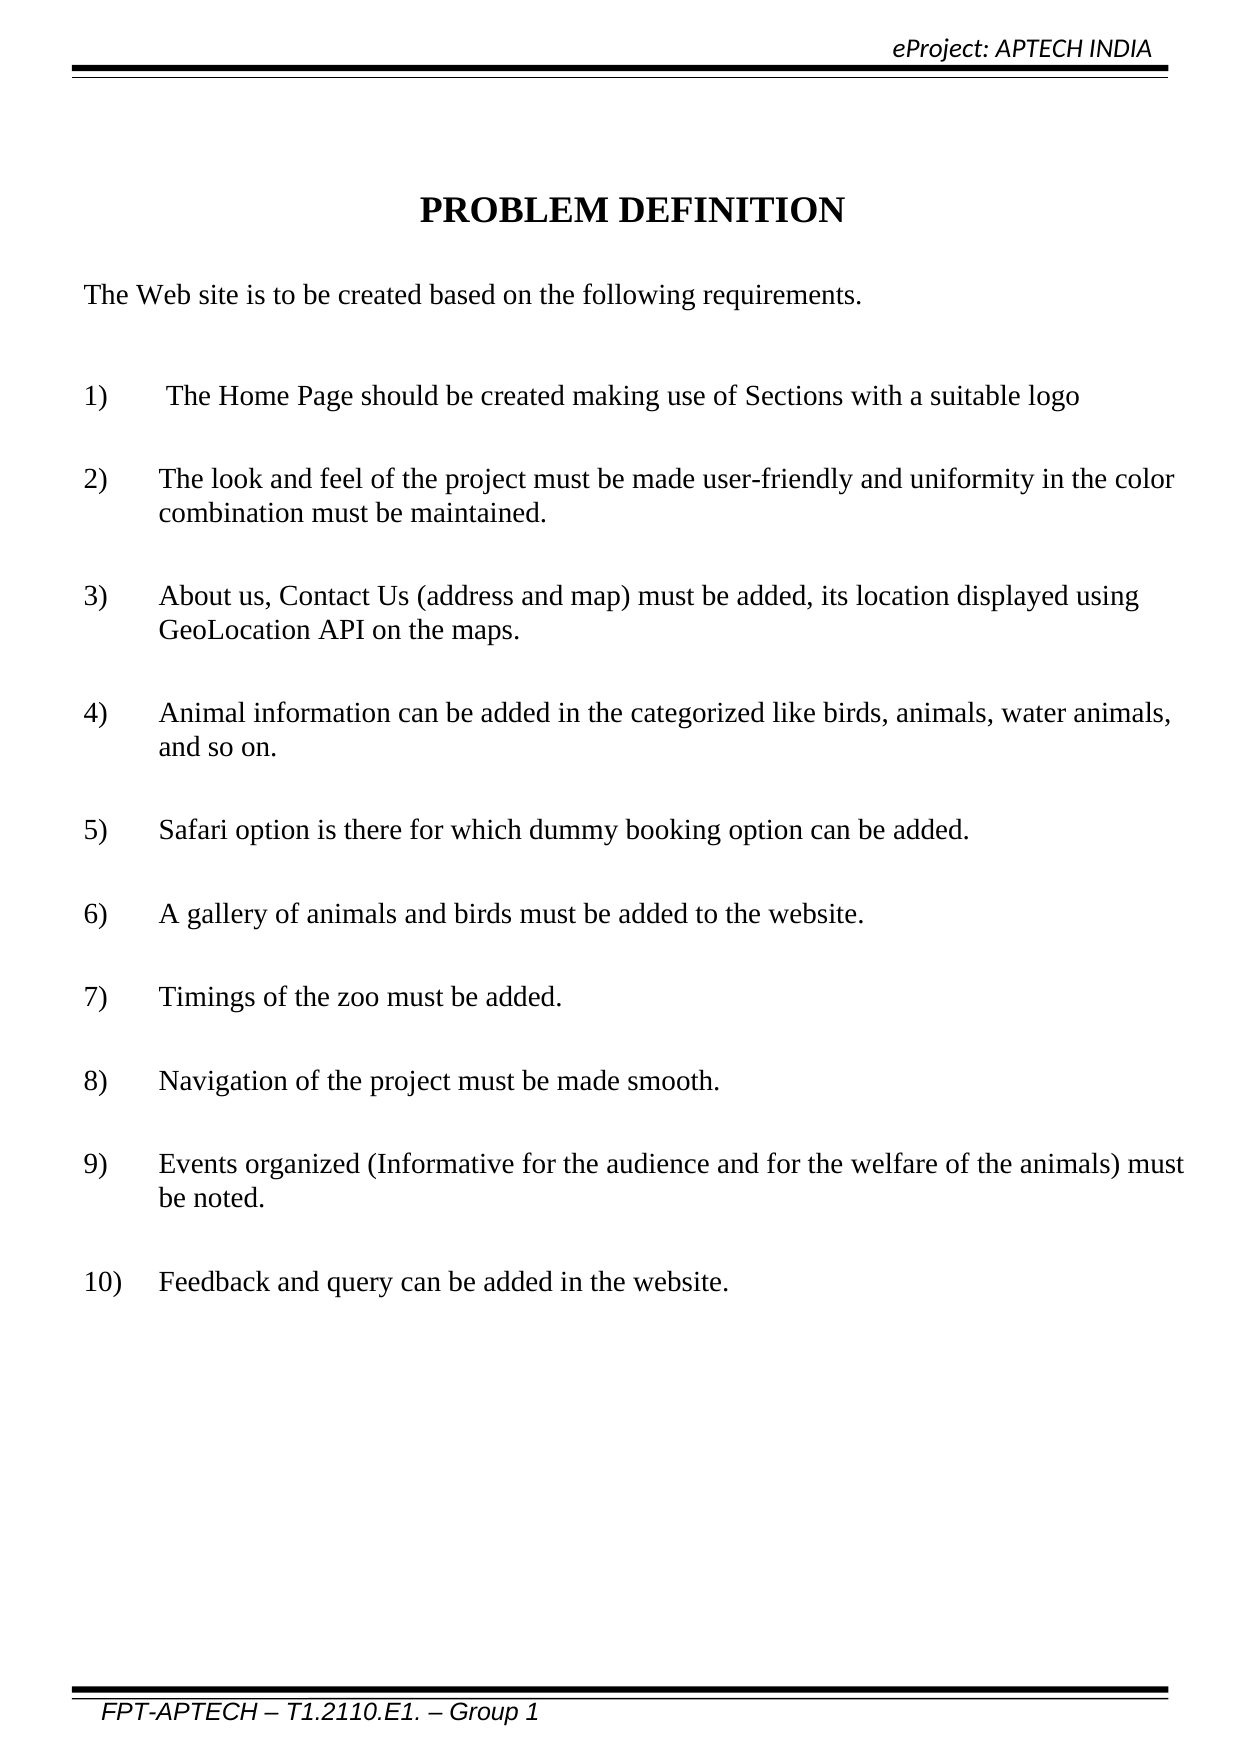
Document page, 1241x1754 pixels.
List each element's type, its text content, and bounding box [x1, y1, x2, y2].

list The look and feel of the project must be made user-friendly and uniformity in the color combination must be maintained. [83, 461, 1203, 528]
list Navigation of the project must be made smooth. [83, 1063, 1203, 1097]
list Timings of the zoo must be added. [83, 979, 1203, 1013]
list Feedback and query can be added in the website. [83, 1264, 1203, 1297]
text The Web site is to be created based on the following requirements. [83, 277, 1128, 311]
list Animal information can be added in the categorized like birds, animals, water animals, and so on. [83, 695, 1203, 762]
subtitle PROBLEM DEFINITION [62, 188, 1203, 231]
list Events organized (Informative for the audience and for the welfare of the animals) must be noted. [83, 1147, 1203, 1214]
list The Home Page should be created making use of Sections with a suitable logo [83, 378, 1203, 411]
list Safari option is there for which dummy booking option can be added. [83, 812, 1203, 846]
list A gallery of animals and birds must be added to the website. [83, 896, 1203, 929]
list About us, Contact Us (address and map) must be added, its location displayed using GeoLocation API on the maps. [83, 578, 1203, 645]
